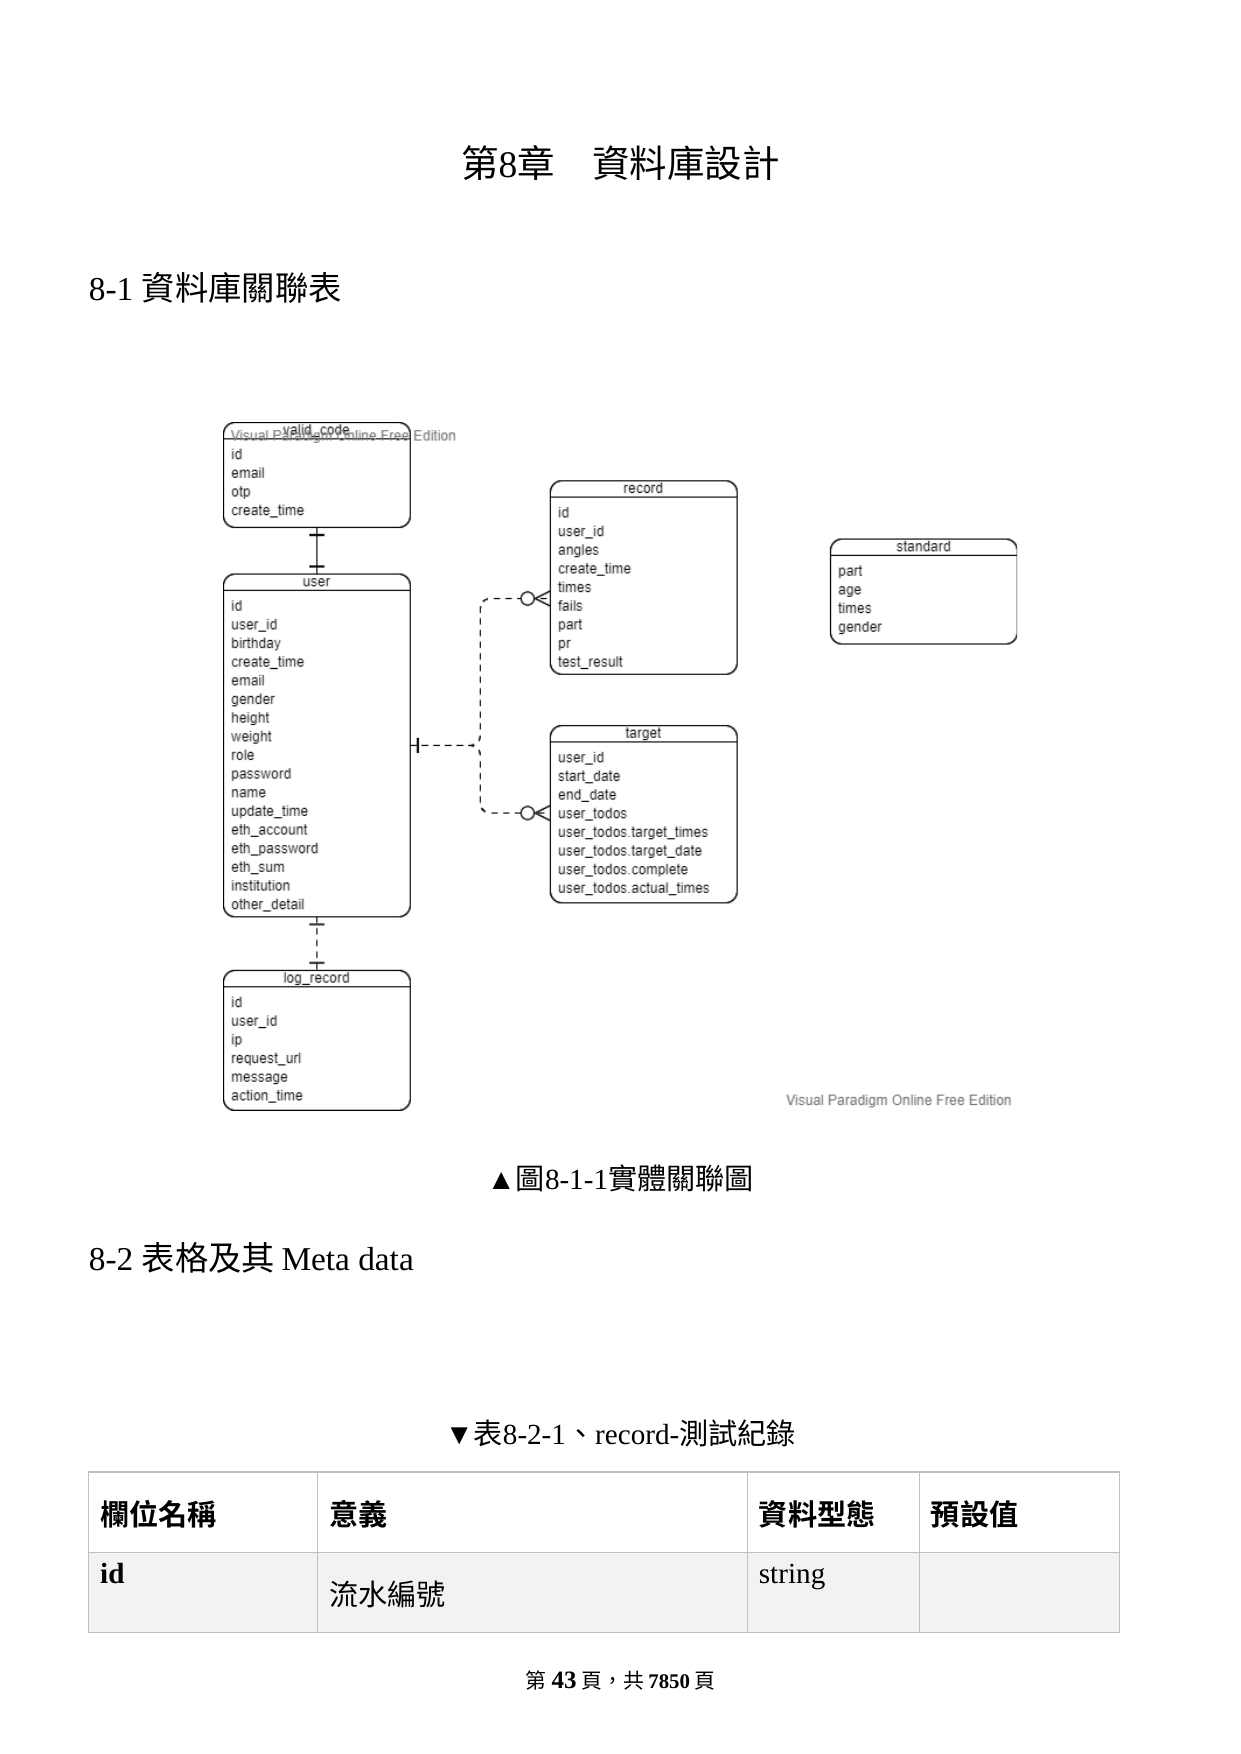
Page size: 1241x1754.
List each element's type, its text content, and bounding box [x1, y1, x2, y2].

table_header 資料型態 [748, 1473, 919, 1552]
table_header 欄位名稱 [89, 1473, 317, 1552]
subtitle 資料庫設計 [89, 121, 1152, 201]
table_cell id [89, 1553, 317, 1632]
table_cell [920, 1553, 1119, 1632]
subtitle 表格及其Meta data [89, 1216, 1152, 1296]
picture [223, 422, 1018, 1111]
table_cell 流水編號 [318, 1553, 747, 1632]
table_header 預設值 [920, 1473, 1119, 1552]
table_header 意義 [318, 1473, 747, 1552]
table_cell string [748, 1553, 919, 1632]
subtitle 資料庫關聯表 [89, 247, 1152, 326]
